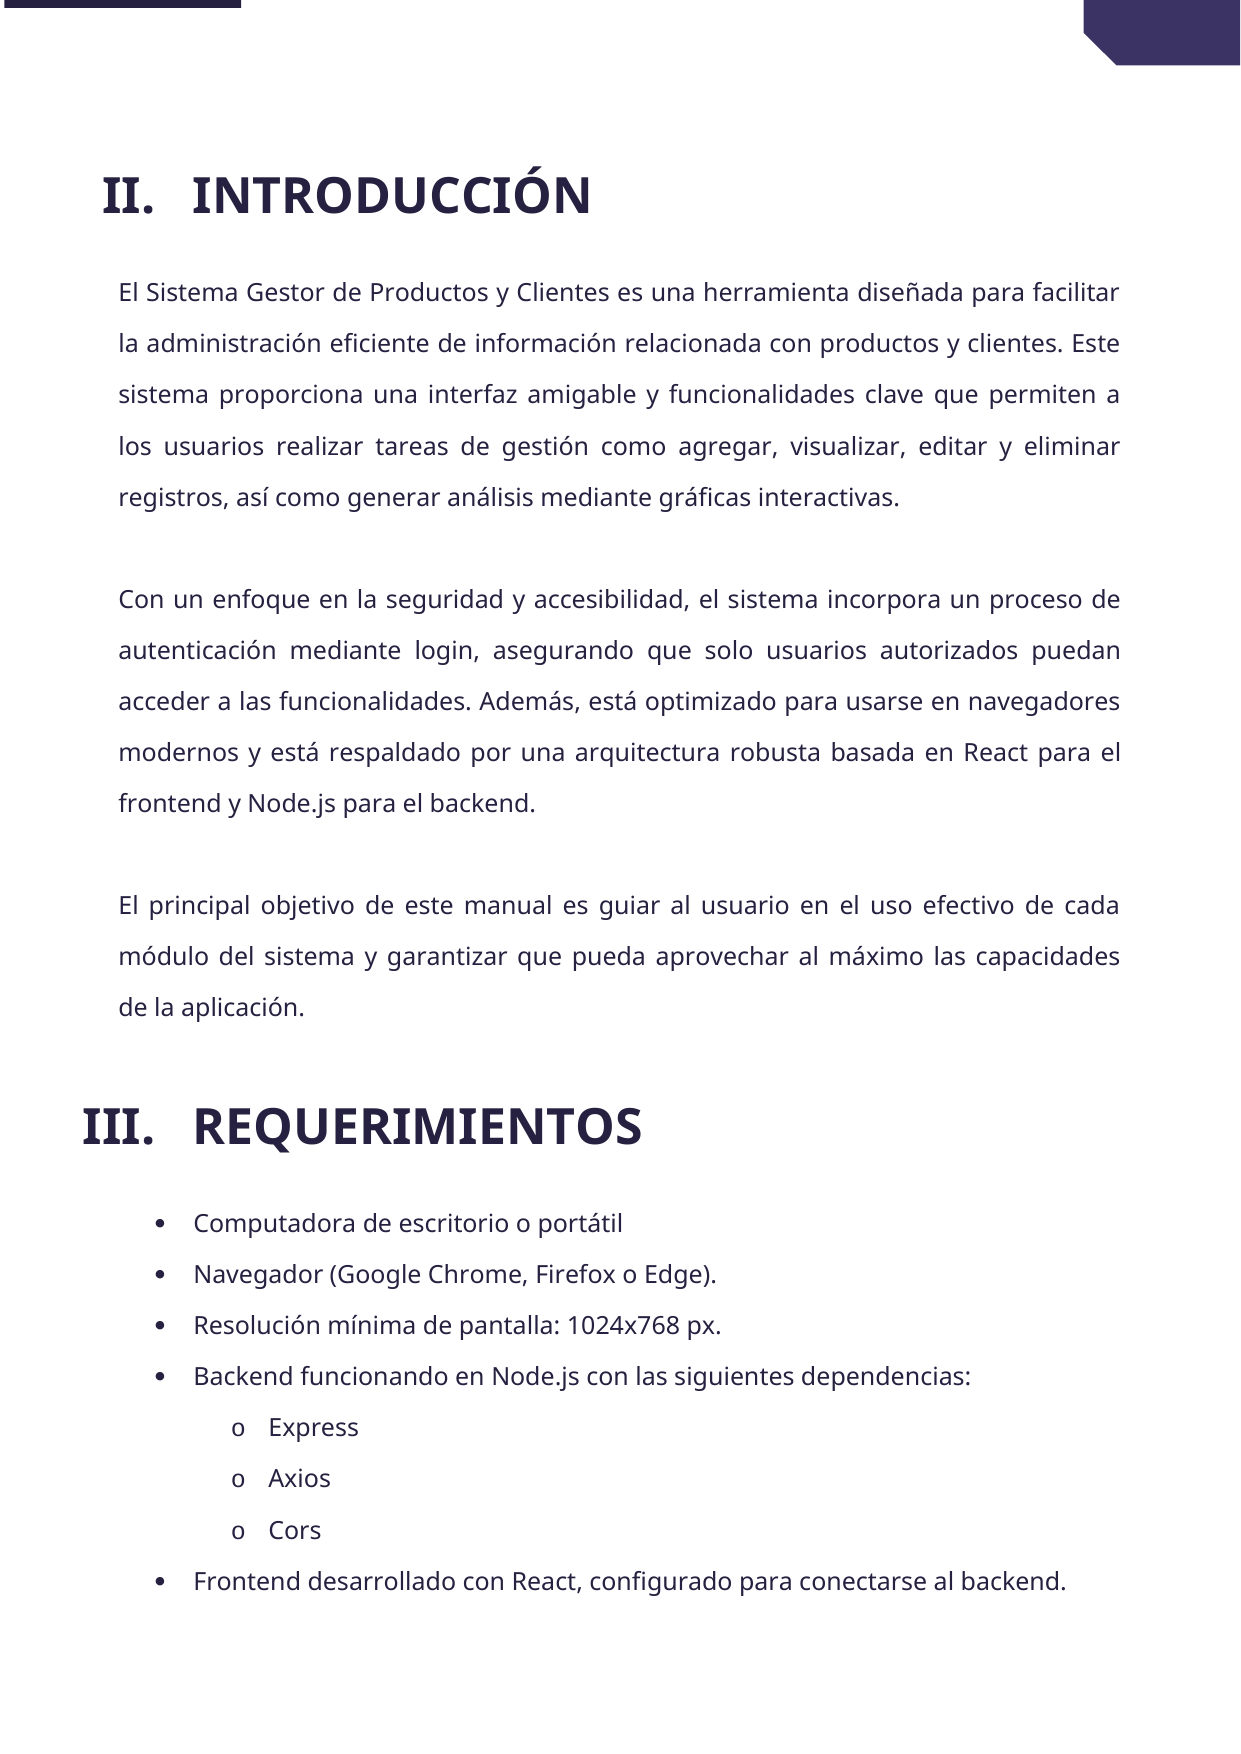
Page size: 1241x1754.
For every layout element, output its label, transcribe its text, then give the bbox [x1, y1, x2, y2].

list Cors [231, 1512, 1122, 1547]
text El principal objetivo de este manual es guiar al usuario en el uso efectivo de cada módulo del sistema y garantizar que pueda aprovechar al máximo las capacidades de la aplicación. [118, 888, 1122, 1024]
subtitle INTRODUCCIÓN [155, 160, 1122, 228]
subtitle REQUERIMIENTOS [155, 1091, 1122, 1159]
list Backend funcionando en Node.js con las siguientes dependencias: [156, 1358, 1122, 1393]
list Express [231, 1409, 1122, 1444]
text El Sistema Gestor de Productos y Clientes es una herramienta diseñada para facilitar la administración eficiente de información relacionada con productos y clientes. Este sistema proporciona una interfaz amigable y funcionalidades clave que permiten a los usuarios realizar tareas de gestión como agregar, visualizar, editar y eliminar registros, así como generar análisis mediante gráficas interactivas. [118, 275, 1122, 513]
list Resolución mínima de pantalla: 1024x768 px. [156, 1307, 1122, 1342]
list Frontend desarrollado con React, configurado para conectarse al backend. [156, 1564, 1122, 1598]
list Axios [231, 1461, 1122, 1495]
list Navegador (Google Chrome, Firefox o Edge). [156, 1256, 1122, 1291]
list Computadora de escritorio o portátil [156, 1205, 1122, 1239]
text Con un enfoque en la seguridad y accesibilidad, el sistema incorpora un proceso de autenticación mediante login, asegurando que solo usuarios autorizados puedan acceder a las funcionalidades. Además, está optimizado para usarse en navegadores modernos y está respaldado por una arquitectura robusta basada en React para el frontend y Node.js para el backend. [118, 581, 1122, 819]
